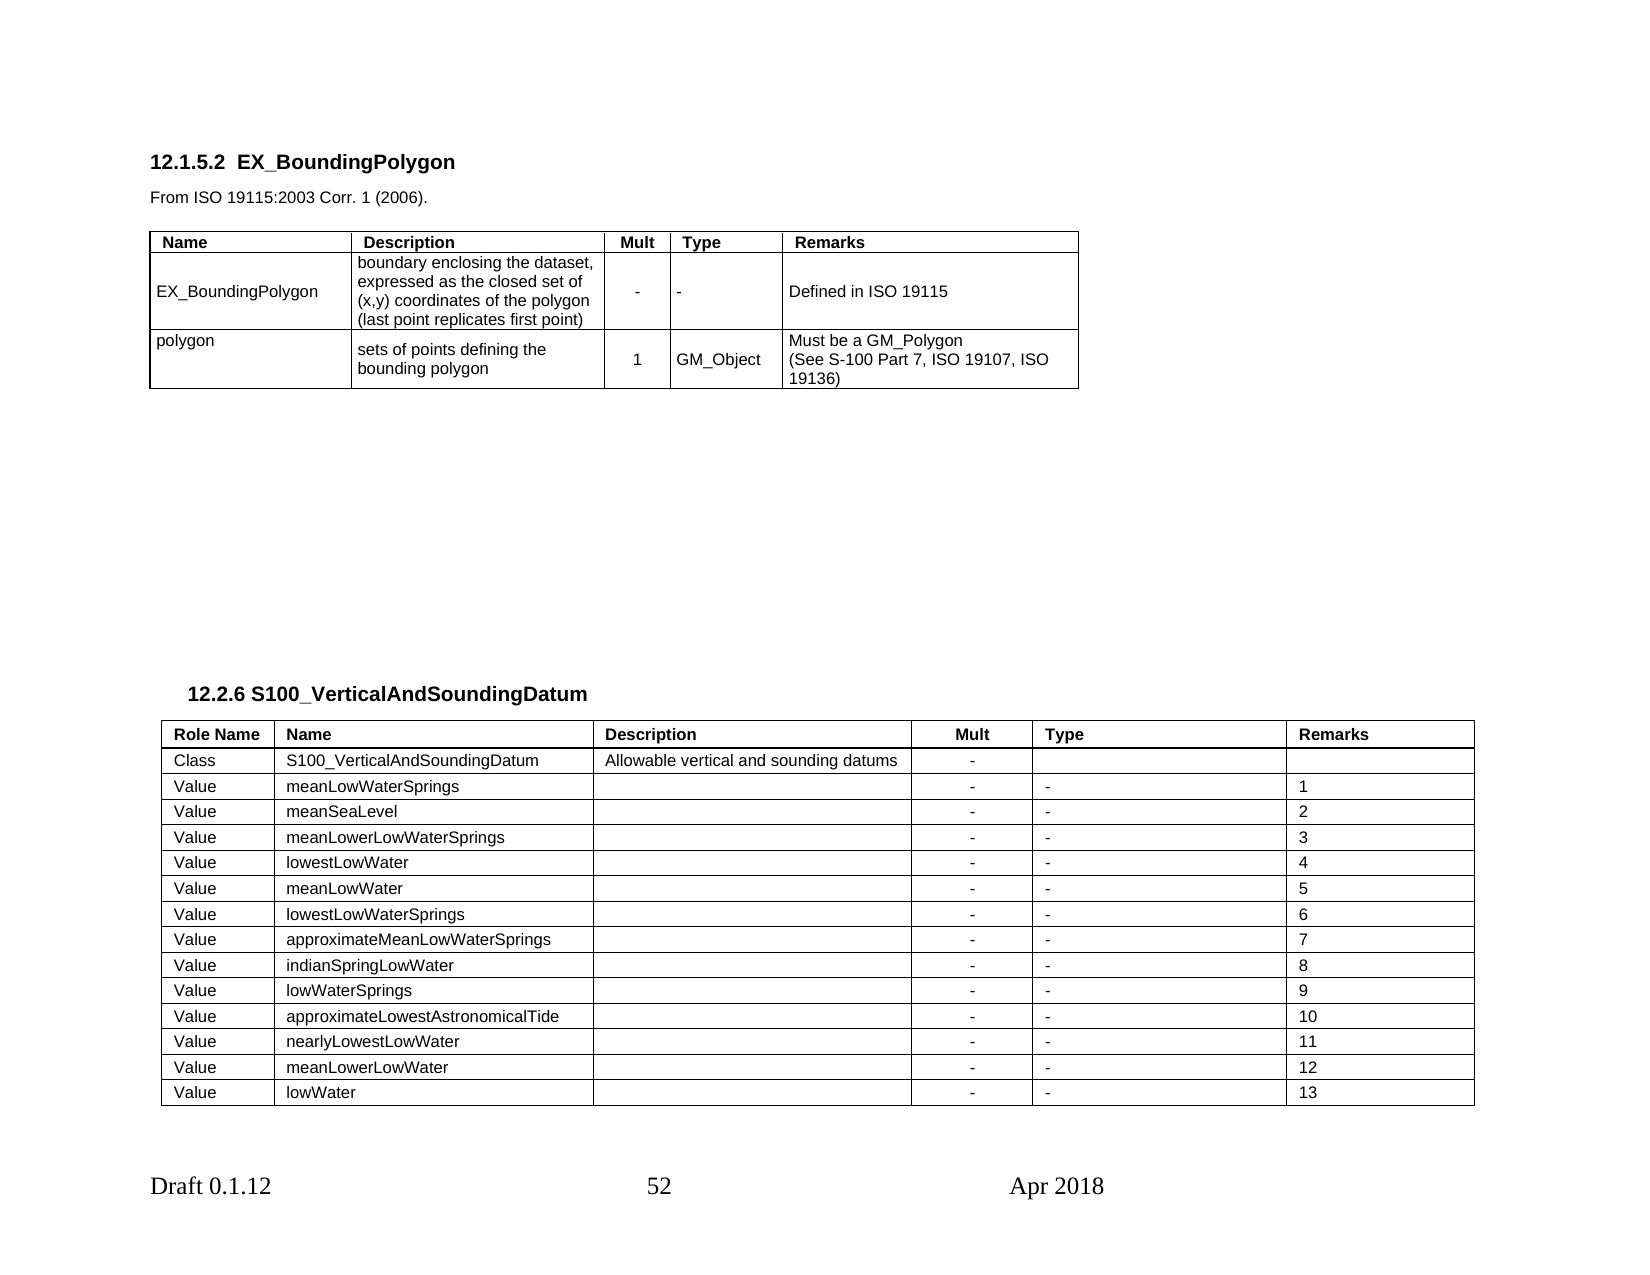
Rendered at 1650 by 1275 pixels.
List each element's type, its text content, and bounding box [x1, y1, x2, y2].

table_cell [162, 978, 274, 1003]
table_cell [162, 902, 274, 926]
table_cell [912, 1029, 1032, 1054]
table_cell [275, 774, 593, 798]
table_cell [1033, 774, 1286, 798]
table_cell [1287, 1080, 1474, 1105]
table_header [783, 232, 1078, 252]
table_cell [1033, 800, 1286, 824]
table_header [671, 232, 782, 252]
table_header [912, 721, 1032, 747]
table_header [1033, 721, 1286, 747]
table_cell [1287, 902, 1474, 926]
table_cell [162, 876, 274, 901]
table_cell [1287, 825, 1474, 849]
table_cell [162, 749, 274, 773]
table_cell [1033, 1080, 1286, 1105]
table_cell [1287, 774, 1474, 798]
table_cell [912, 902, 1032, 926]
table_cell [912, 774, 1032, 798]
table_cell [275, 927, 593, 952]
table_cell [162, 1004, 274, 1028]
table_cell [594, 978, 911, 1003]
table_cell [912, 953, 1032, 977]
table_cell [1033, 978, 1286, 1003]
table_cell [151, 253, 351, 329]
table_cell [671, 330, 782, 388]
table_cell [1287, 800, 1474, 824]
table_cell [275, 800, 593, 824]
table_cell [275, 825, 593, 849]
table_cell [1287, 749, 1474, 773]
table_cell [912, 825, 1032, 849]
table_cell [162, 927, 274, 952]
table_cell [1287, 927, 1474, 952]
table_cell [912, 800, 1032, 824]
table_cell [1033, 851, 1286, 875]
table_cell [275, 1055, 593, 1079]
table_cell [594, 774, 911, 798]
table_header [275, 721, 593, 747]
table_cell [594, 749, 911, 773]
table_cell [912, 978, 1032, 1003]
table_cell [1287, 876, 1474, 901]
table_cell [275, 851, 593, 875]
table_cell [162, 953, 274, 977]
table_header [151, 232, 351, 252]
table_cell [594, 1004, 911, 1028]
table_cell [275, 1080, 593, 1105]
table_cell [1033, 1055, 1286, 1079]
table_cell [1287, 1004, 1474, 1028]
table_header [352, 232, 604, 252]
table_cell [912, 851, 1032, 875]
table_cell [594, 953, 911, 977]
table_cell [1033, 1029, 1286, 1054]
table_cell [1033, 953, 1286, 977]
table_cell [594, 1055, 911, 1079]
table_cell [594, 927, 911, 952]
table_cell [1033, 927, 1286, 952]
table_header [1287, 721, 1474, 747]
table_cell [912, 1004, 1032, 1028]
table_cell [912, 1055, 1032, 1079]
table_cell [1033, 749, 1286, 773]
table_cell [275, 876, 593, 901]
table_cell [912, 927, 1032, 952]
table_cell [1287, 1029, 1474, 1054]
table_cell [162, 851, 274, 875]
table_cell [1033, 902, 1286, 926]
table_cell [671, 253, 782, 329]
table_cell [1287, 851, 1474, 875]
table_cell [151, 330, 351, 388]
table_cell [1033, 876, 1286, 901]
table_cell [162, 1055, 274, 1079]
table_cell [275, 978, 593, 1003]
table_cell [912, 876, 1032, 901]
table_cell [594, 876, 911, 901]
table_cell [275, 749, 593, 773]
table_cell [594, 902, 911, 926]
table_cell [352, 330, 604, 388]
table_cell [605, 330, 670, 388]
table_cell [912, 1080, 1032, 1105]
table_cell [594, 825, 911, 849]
text From ISO 19115:2003 Corr. 1 (2006). [150, 188, 1500, 207]
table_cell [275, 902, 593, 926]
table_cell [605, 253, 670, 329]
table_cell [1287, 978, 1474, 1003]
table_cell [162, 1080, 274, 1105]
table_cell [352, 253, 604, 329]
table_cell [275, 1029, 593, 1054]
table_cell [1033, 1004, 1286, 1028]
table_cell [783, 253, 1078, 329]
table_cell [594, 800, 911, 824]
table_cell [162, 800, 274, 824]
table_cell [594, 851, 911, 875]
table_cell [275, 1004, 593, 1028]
subtitle 12.1.5.2 EX_BoundingPolygon [150, 150, 1500, 174]
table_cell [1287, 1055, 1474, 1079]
subtitle 12.2.6 S100_VerticalAndSoundingDatum [187, 682, 1500, 706]
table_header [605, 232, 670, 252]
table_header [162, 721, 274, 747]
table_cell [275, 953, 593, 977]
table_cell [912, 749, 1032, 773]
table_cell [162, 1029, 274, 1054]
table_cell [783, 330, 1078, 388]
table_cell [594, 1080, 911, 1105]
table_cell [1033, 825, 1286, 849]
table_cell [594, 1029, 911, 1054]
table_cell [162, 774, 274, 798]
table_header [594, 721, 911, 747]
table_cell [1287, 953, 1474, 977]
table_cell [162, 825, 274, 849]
